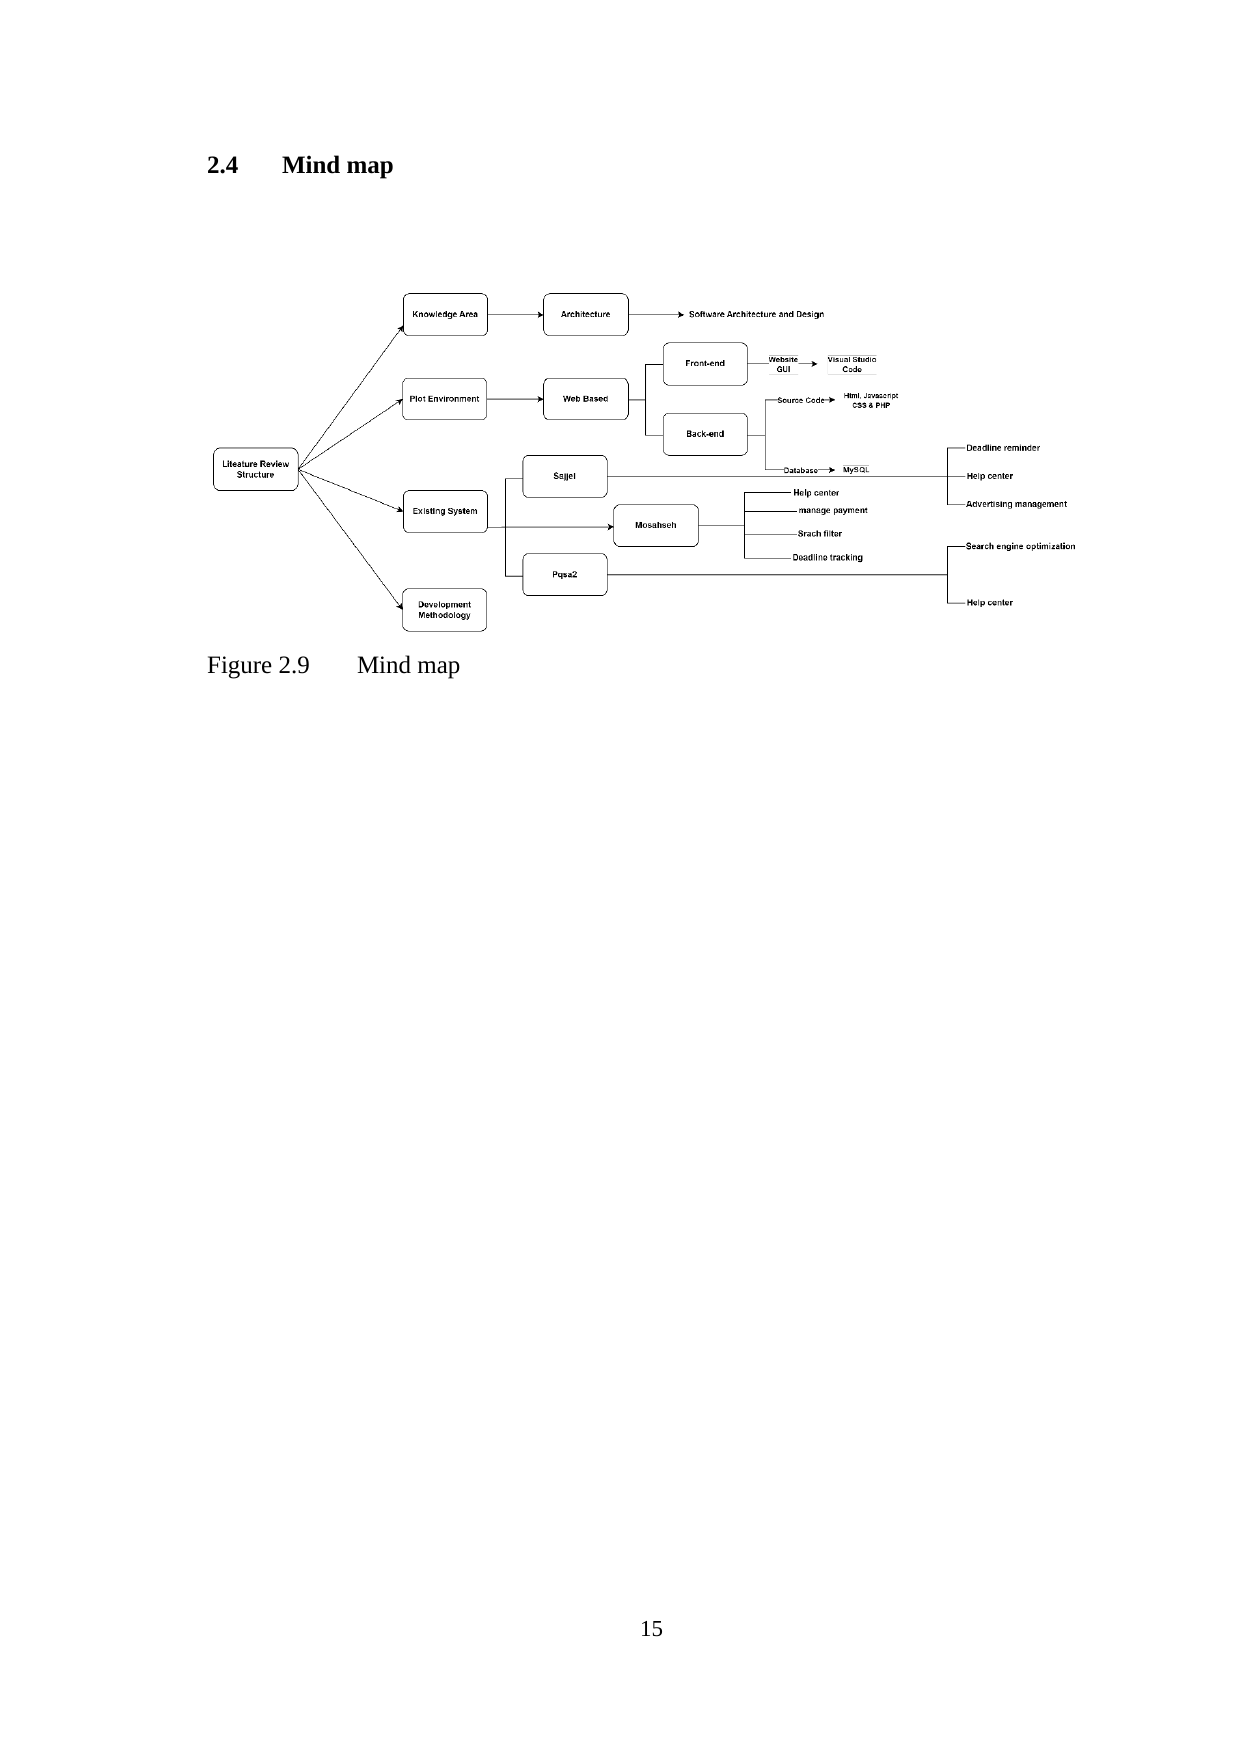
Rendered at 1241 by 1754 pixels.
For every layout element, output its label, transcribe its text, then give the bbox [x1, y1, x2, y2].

subtitle Mind map [207, 150, 1090, 179]
text Figure ‎2.9 Mind map [207, 650, 1090, 679]
picture [206, 286, 1091, 638]
